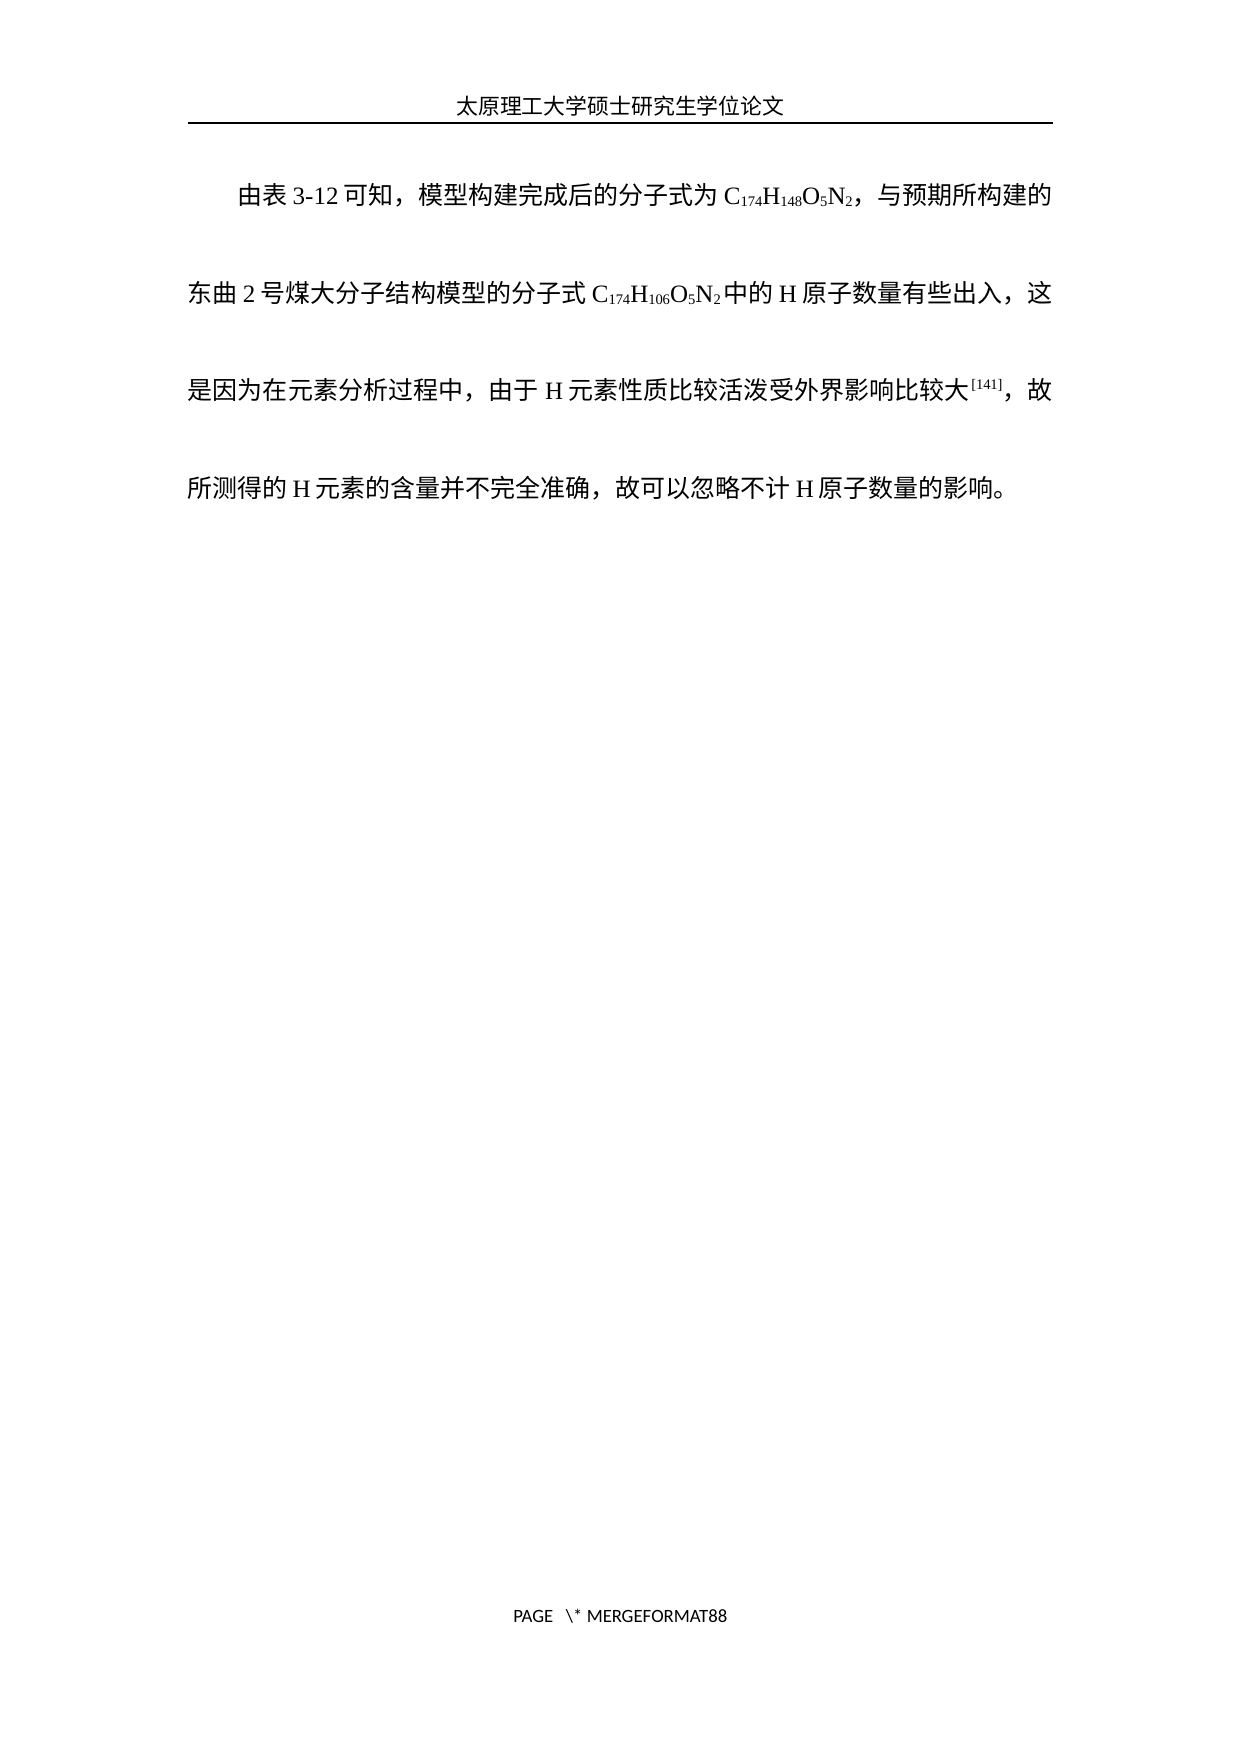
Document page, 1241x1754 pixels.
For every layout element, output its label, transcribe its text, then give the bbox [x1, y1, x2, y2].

text 由表3-12可知，模型构建完成后的分子式为C174H148O5N2，与预期所构建的东曲2号煤大分子结构模型的分子式C174H106O5N2中的H原子数量有些出入，这是因为在元素分析过程中，由于H元素性质比较活泼受外界影响比较大[141]，故所测得的H元素的含量并不完全准确，故可以忽略不计H原子数量的影响。 [187, 161, 1053, 519]
